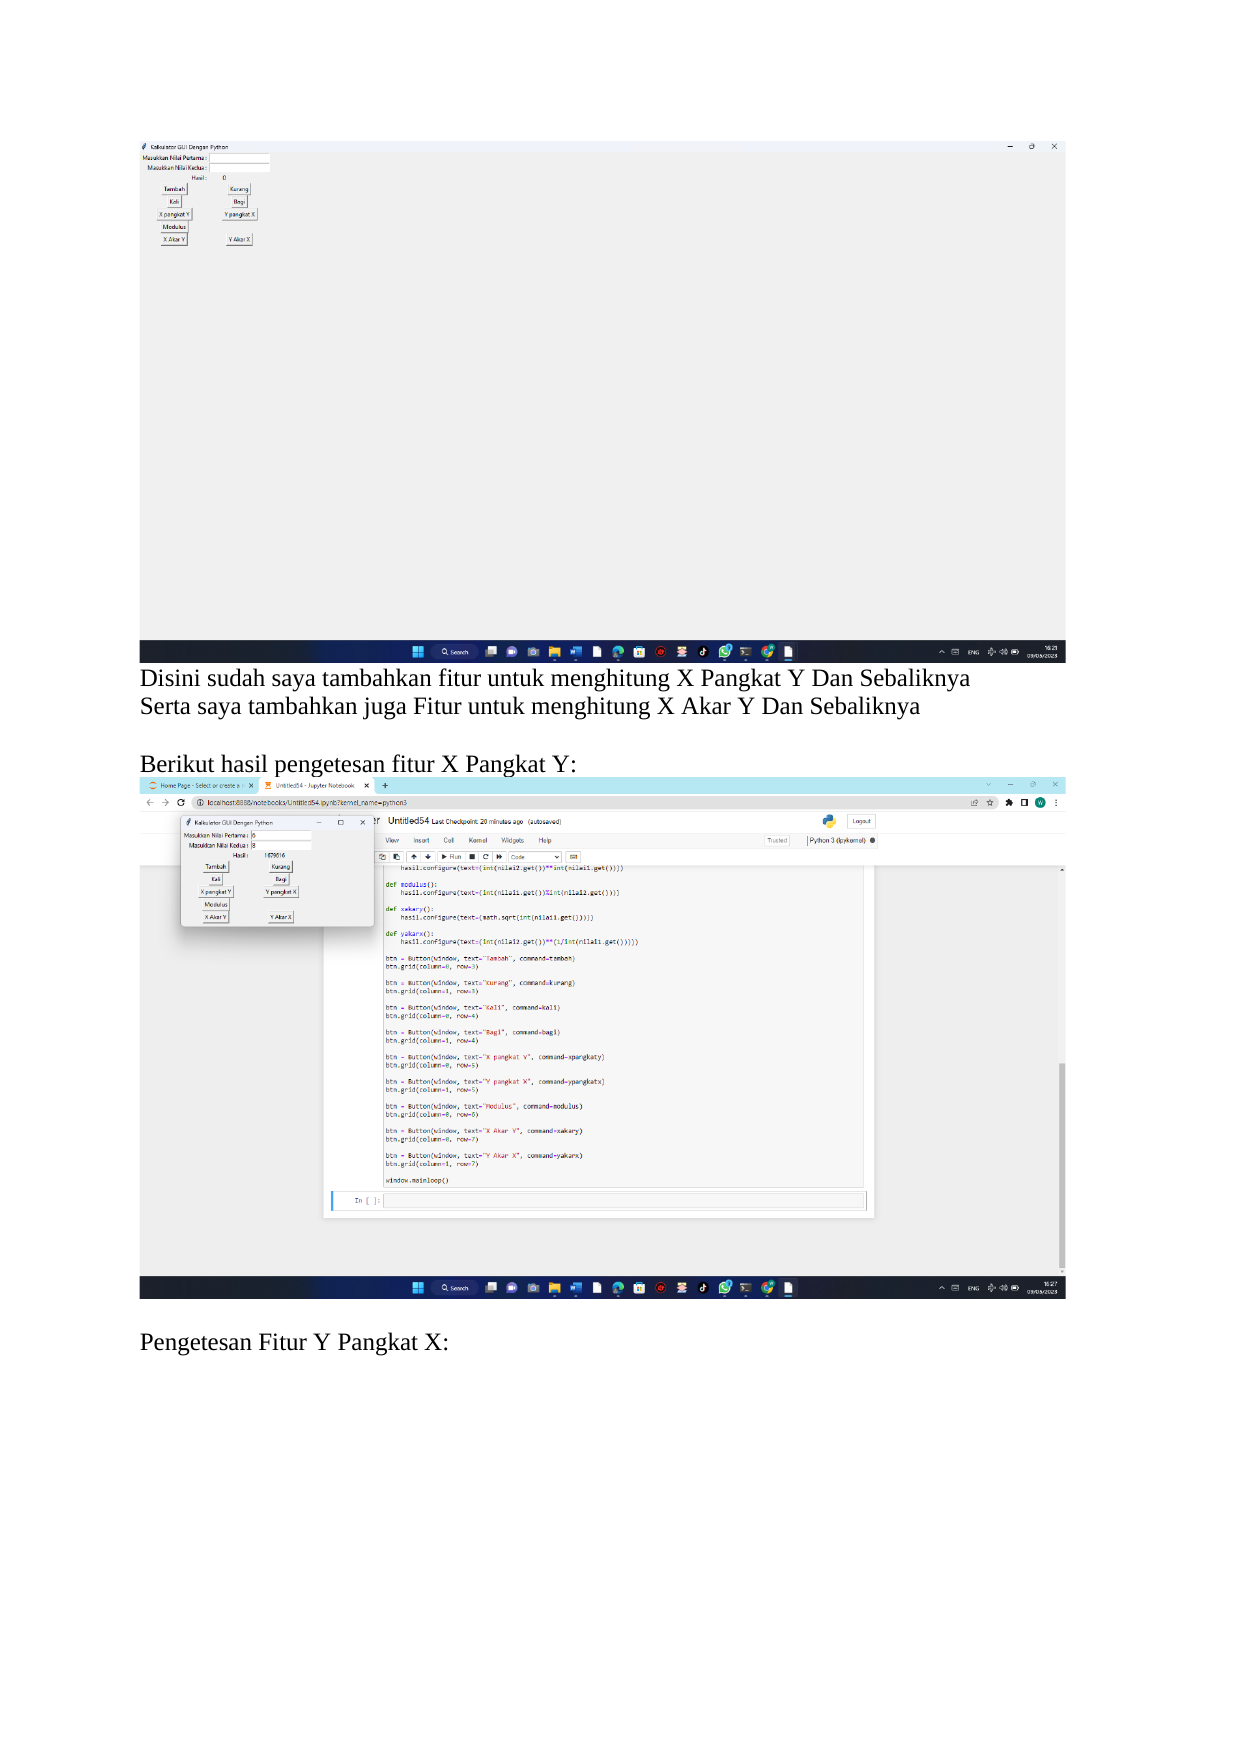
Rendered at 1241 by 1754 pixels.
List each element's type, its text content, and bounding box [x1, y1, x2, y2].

list Berikut hasil pengetesan fitur X Pangkat Y: [139, 749, 1069, 778]
picture [139, 141, 1066, 663]
list Pengetesan Fitur Y Pangkat X: [139, 1327, 1069, 1356]
list Serta saya tambahkan juga Fitur untuk menghitung X Akar Y Dan Sebaliknya [139, 691, 1069, 720]
picture [139, 777, 1066, 1299]
list Disini sudah saya tambahkan fitur untuk menghitung X Pangkat Y Dan Sebaliknya [139, 663, 1069, 691]
